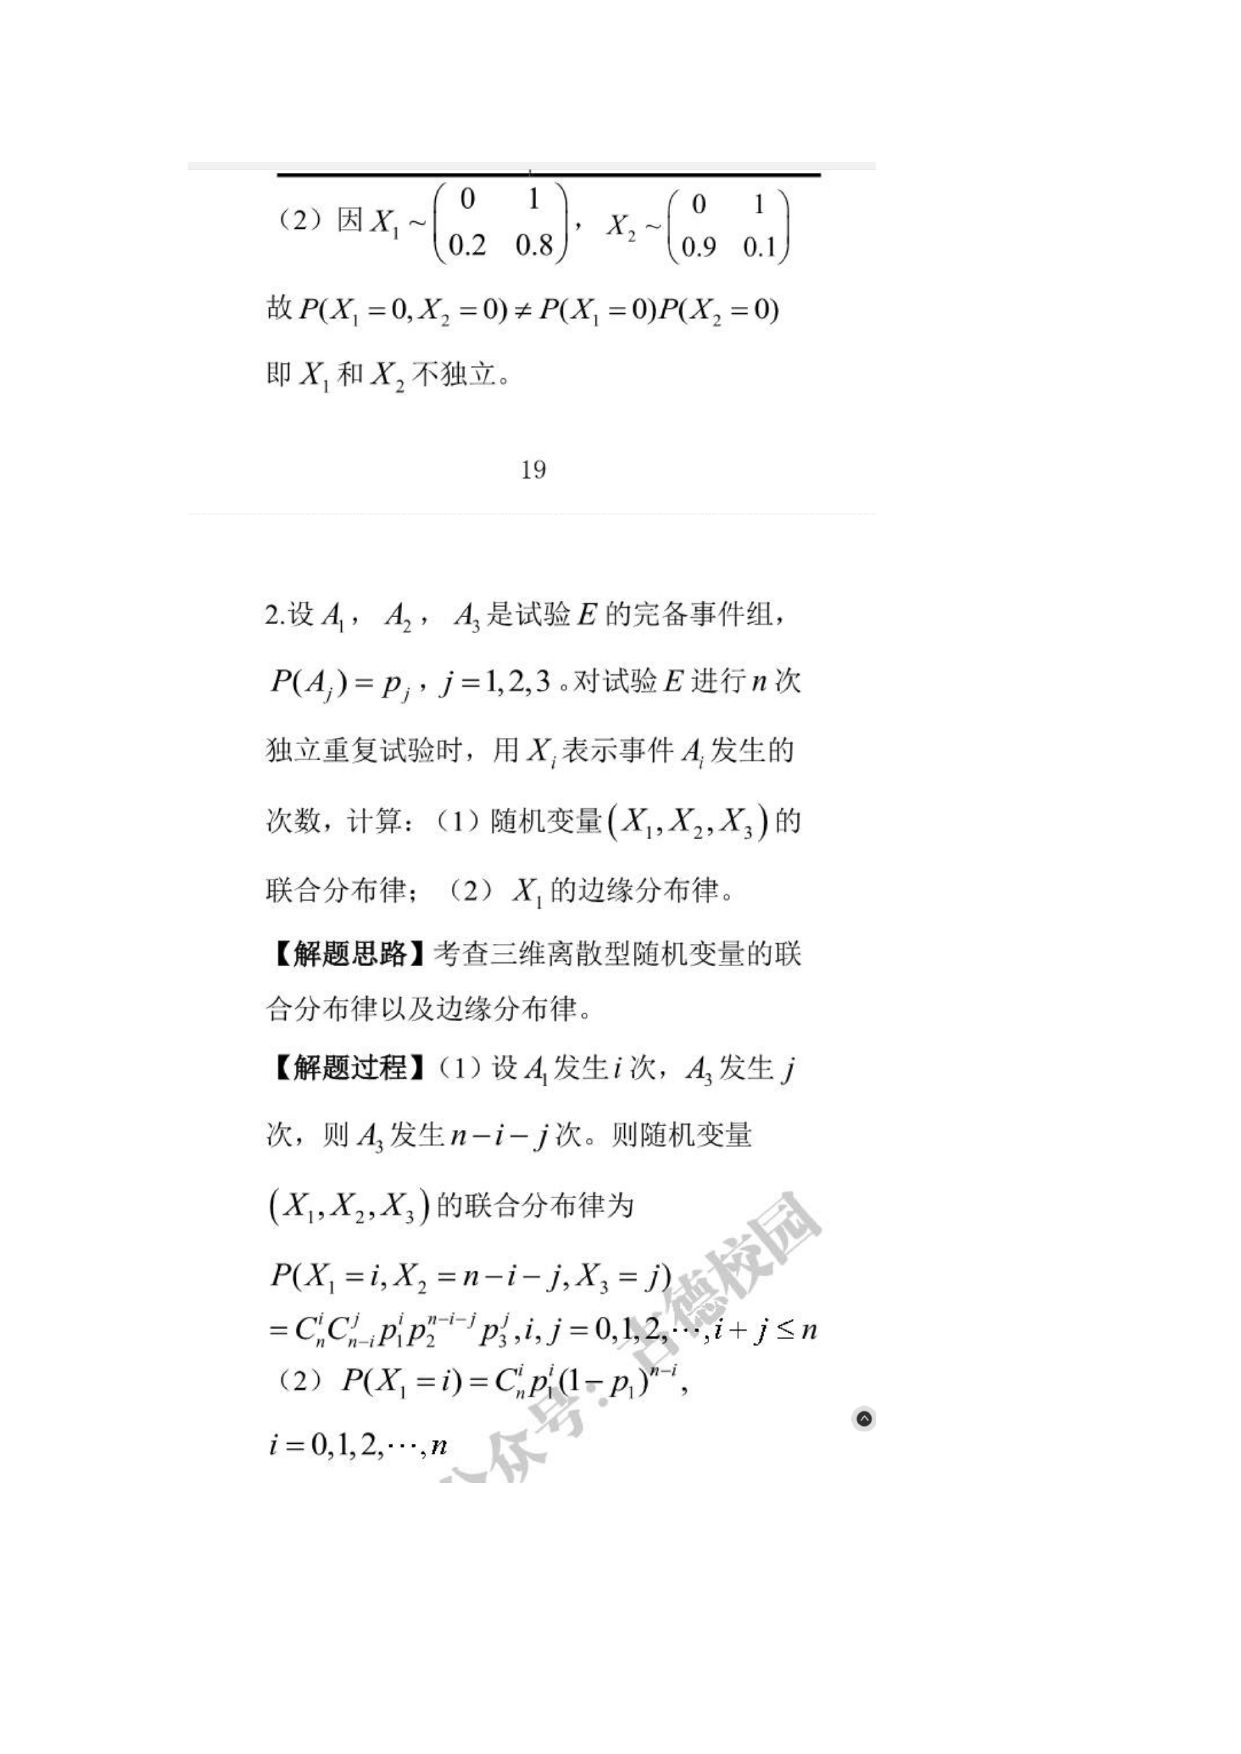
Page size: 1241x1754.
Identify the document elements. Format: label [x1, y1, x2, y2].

picture [187, 162, 877, 1483]
